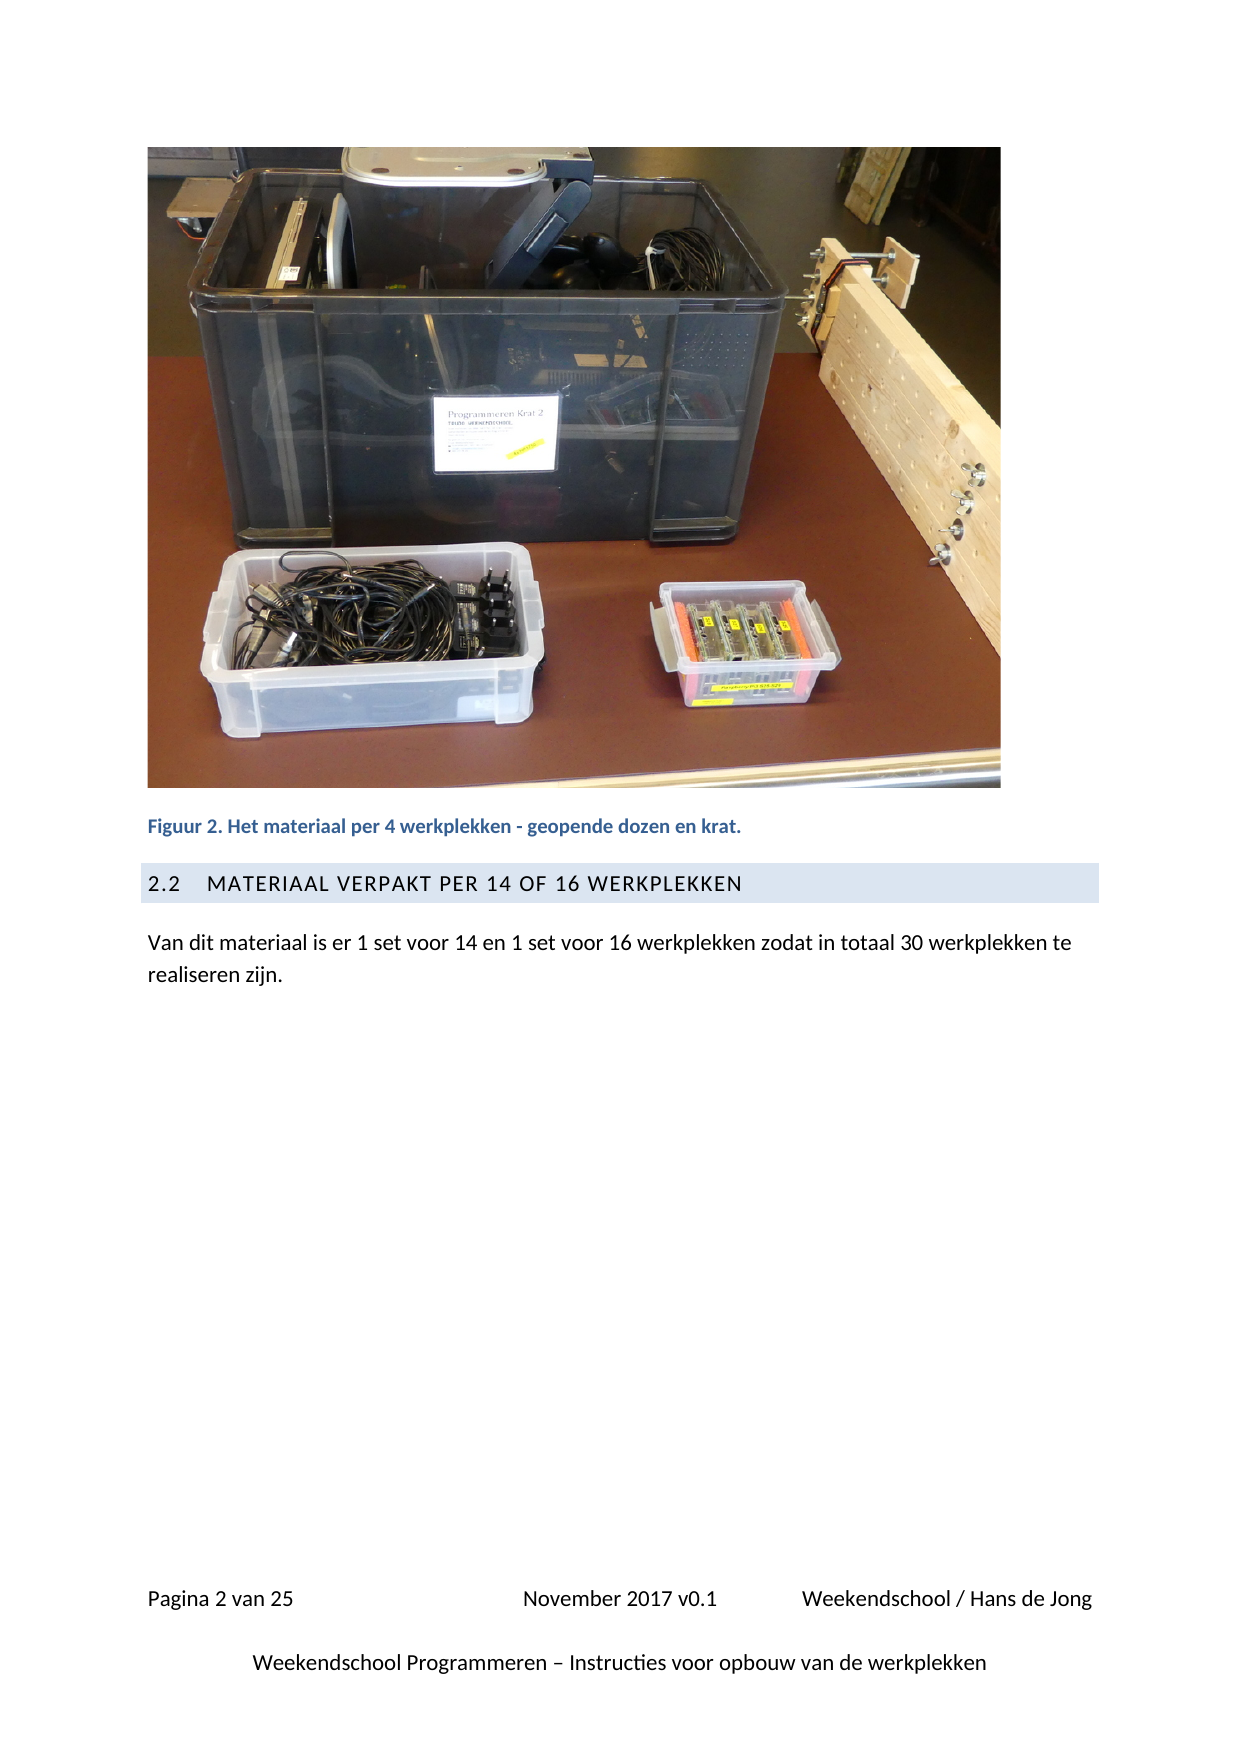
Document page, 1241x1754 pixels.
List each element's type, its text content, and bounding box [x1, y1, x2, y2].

text Van dit materiaal is er 1 set voor 14 en 1 set voor 16 werkplekken zodat in totaal 30 werkplekken te realiseren zijn. [148, 928, 1093, 989]
subtitle Materiaal verpakt per 14 of 16 werkplekken [148, 869, 1093, 897]
text Figuur 2. Het materiaal per 4 werkplekken - geopende dozen en krat. [148, 813, 1093, 838]
picture [147, 147, 1001, 788]
